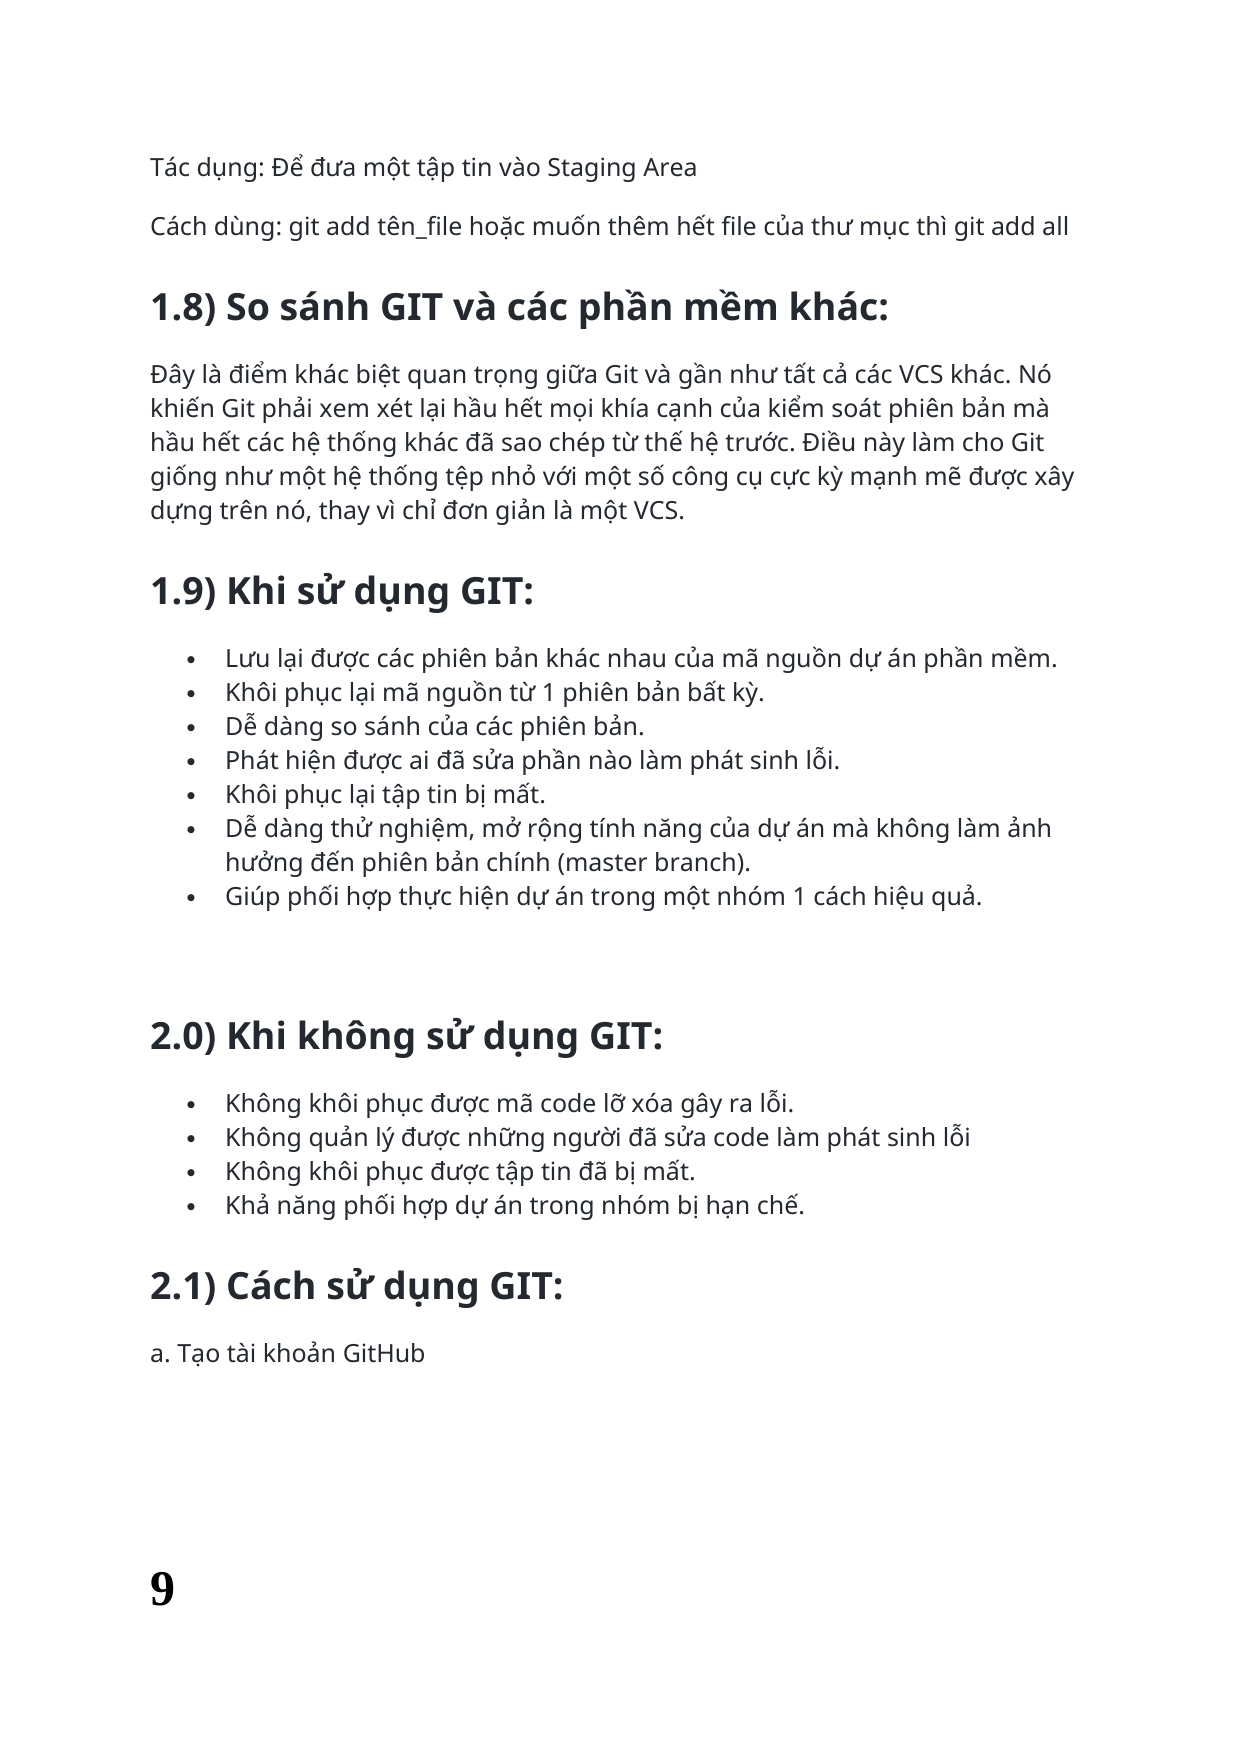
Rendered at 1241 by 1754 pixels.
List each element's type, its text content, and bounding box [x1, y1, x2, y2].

text Đây là điểm khác biệt quan trọng giữa Git và gần như tất cả các VCS khác. Nó khiến Git phải xem xét lại hầu hết mọi khía cạnh của kiểm soát phiên bản mà hầu hết các hệ thống khác đã sao chép từ thế hệ trước. Điều này làm cho Git giống như một hệ thống tệp nhỏ với một số công cụ cực kỳ mạnh mẽ được xây dựng trên nó, thay vì chỉ đơn giản là một VCS. [150, 357, 1090, 527]
list Không quản lý được những người đã sửa code làm phát sinh lỗi [187, 1120, 1090, 1154]
subtitle 2.0) Khi không sử dụng GIT: [150, 1009, 1090, 1061]
text Tác dụng: Để đưa một tập tin vào Staging Area [150, 150, 1090, 184]
list Dễ dàng thử nghiệm, mở rộng tính năng của dự án mà không làm ảnh hưởng đến phiên bản chính (master branch). [187, 811, 1090, 879]
list Lưu lại được các phiên bản khác nhau của mã nguồn dự án phần mềm. [187, 641, 1090, 674]
list Không khôi phục được mã code lỡ xóa gây ra lỗi. [187, 1086, 1090, 1120]
text Cách dùng: git add tên_file hoặc muốn thêm hết file của thư mục thì git add all [150, 209, 1090, 243]
list Giúp phối hợp thực hiện dự án trong một nhóm 1 cách hiệu quả. [187, 879, 1090, 913]
list Phát hiện được ai đã sửa phần nào làm phát sinh lỗi. [187, 743, 1090, 777]
subtitle 1.9) Khi sử dụng GIT: [150, 564, 1090, 616]
list Không khôi phục được tập tin đã bị mất. [187, 1154, 1090, 1188]
subtitle 1.8) So sánh GIT và các phần mềm khác: [150, 281, 1090, 332]
list Khả năng phối hợp dự án trong nhóm bị hạn chế. [187, 1188, 1090, 1222]
list Khôi phục lại tập tin bị mất. [187, 777, 1090, 811]
list Dễ dàng so sánh của các phiên bản. [187, 709, 1090, 743]
text a. Tạo tài khoản GitHub [150, 1335, 1090, 1369]
list Khôi phục lại mã nguồn từ 1 phiên bản bất kỳ. [187, 674, 1090, 709]
subtitle 2.1) Cách sử dụng GIT: [150, 1259, 1090, 1310]
